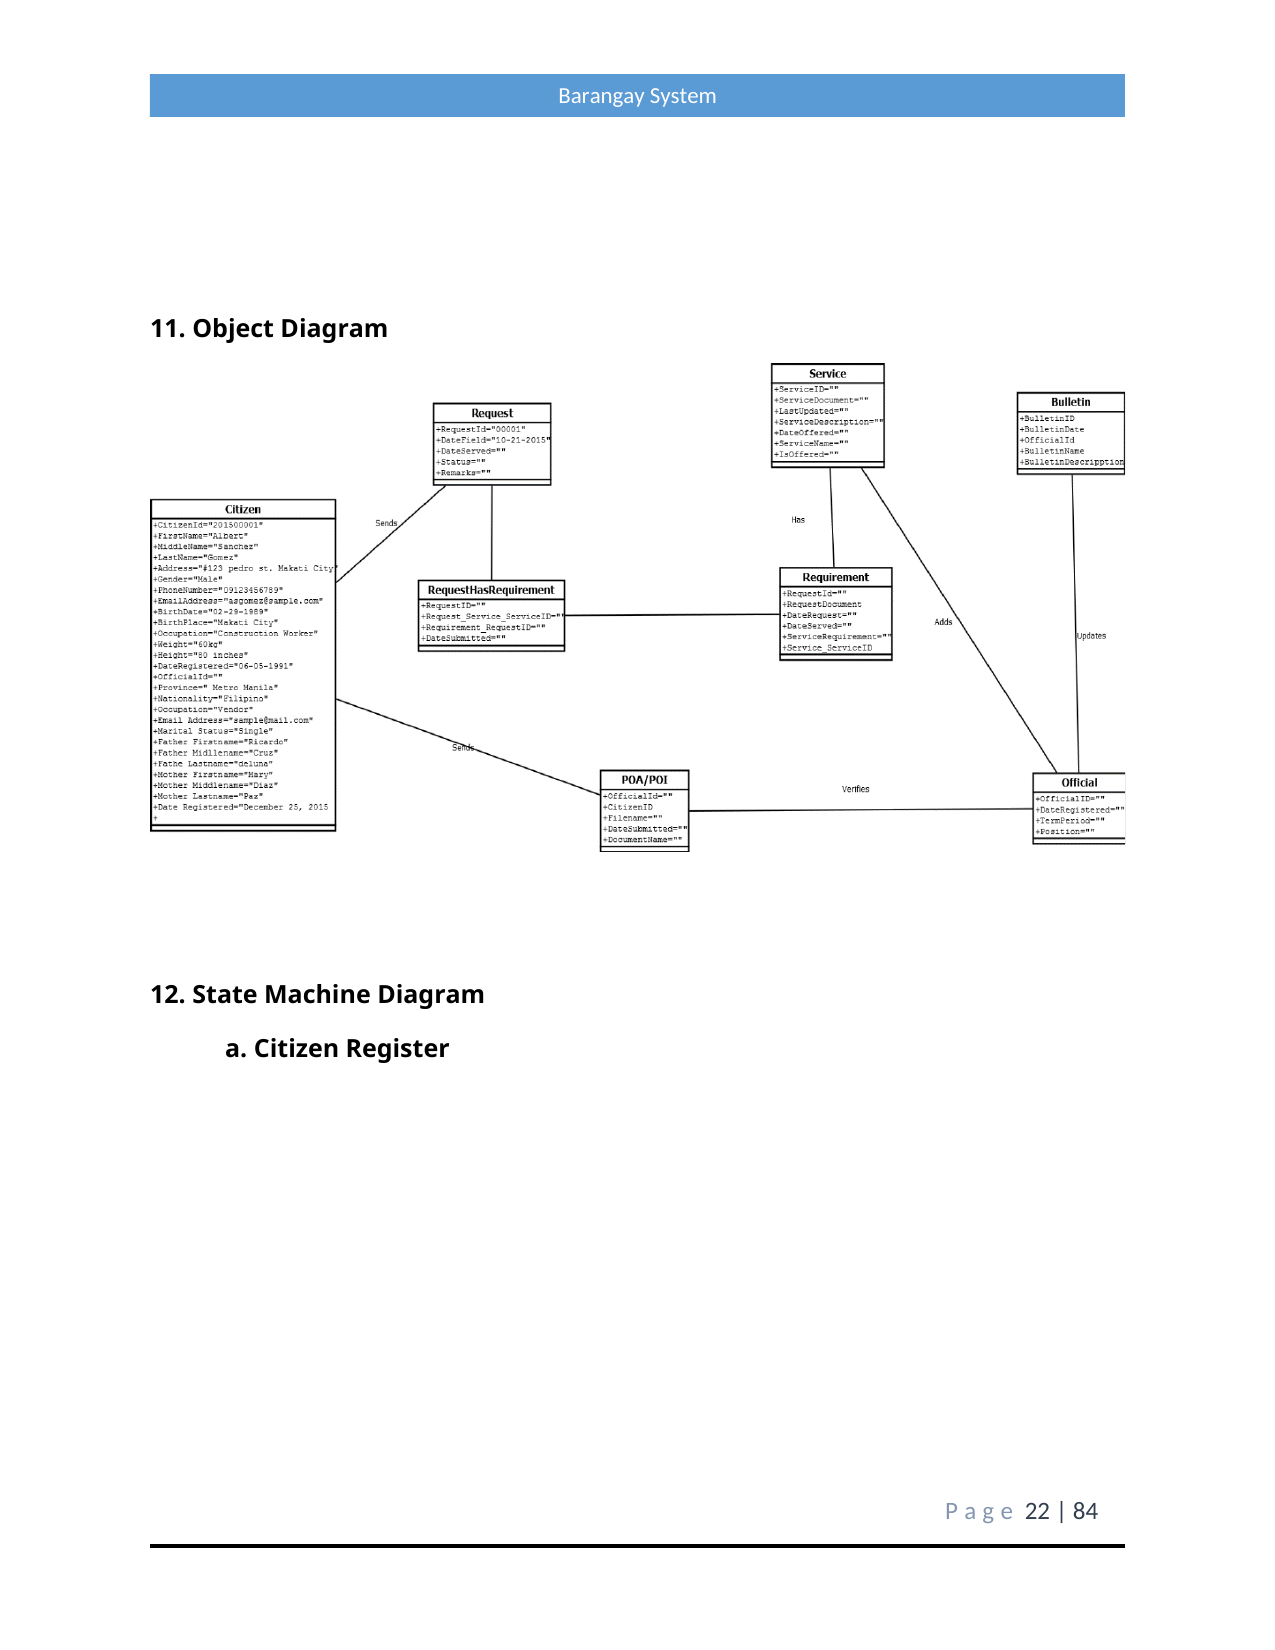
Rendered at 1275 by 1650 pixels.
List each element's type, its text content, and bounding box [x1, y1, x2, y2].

text 11. Object Diagram [150, 310, 1125, 344]
text a. Citizen Register [150, 1030, 1125, 1064]
text 12. State Machine Diagram [150, 977, 1125, 1011]
picture [150, 363, 1125, 852]
